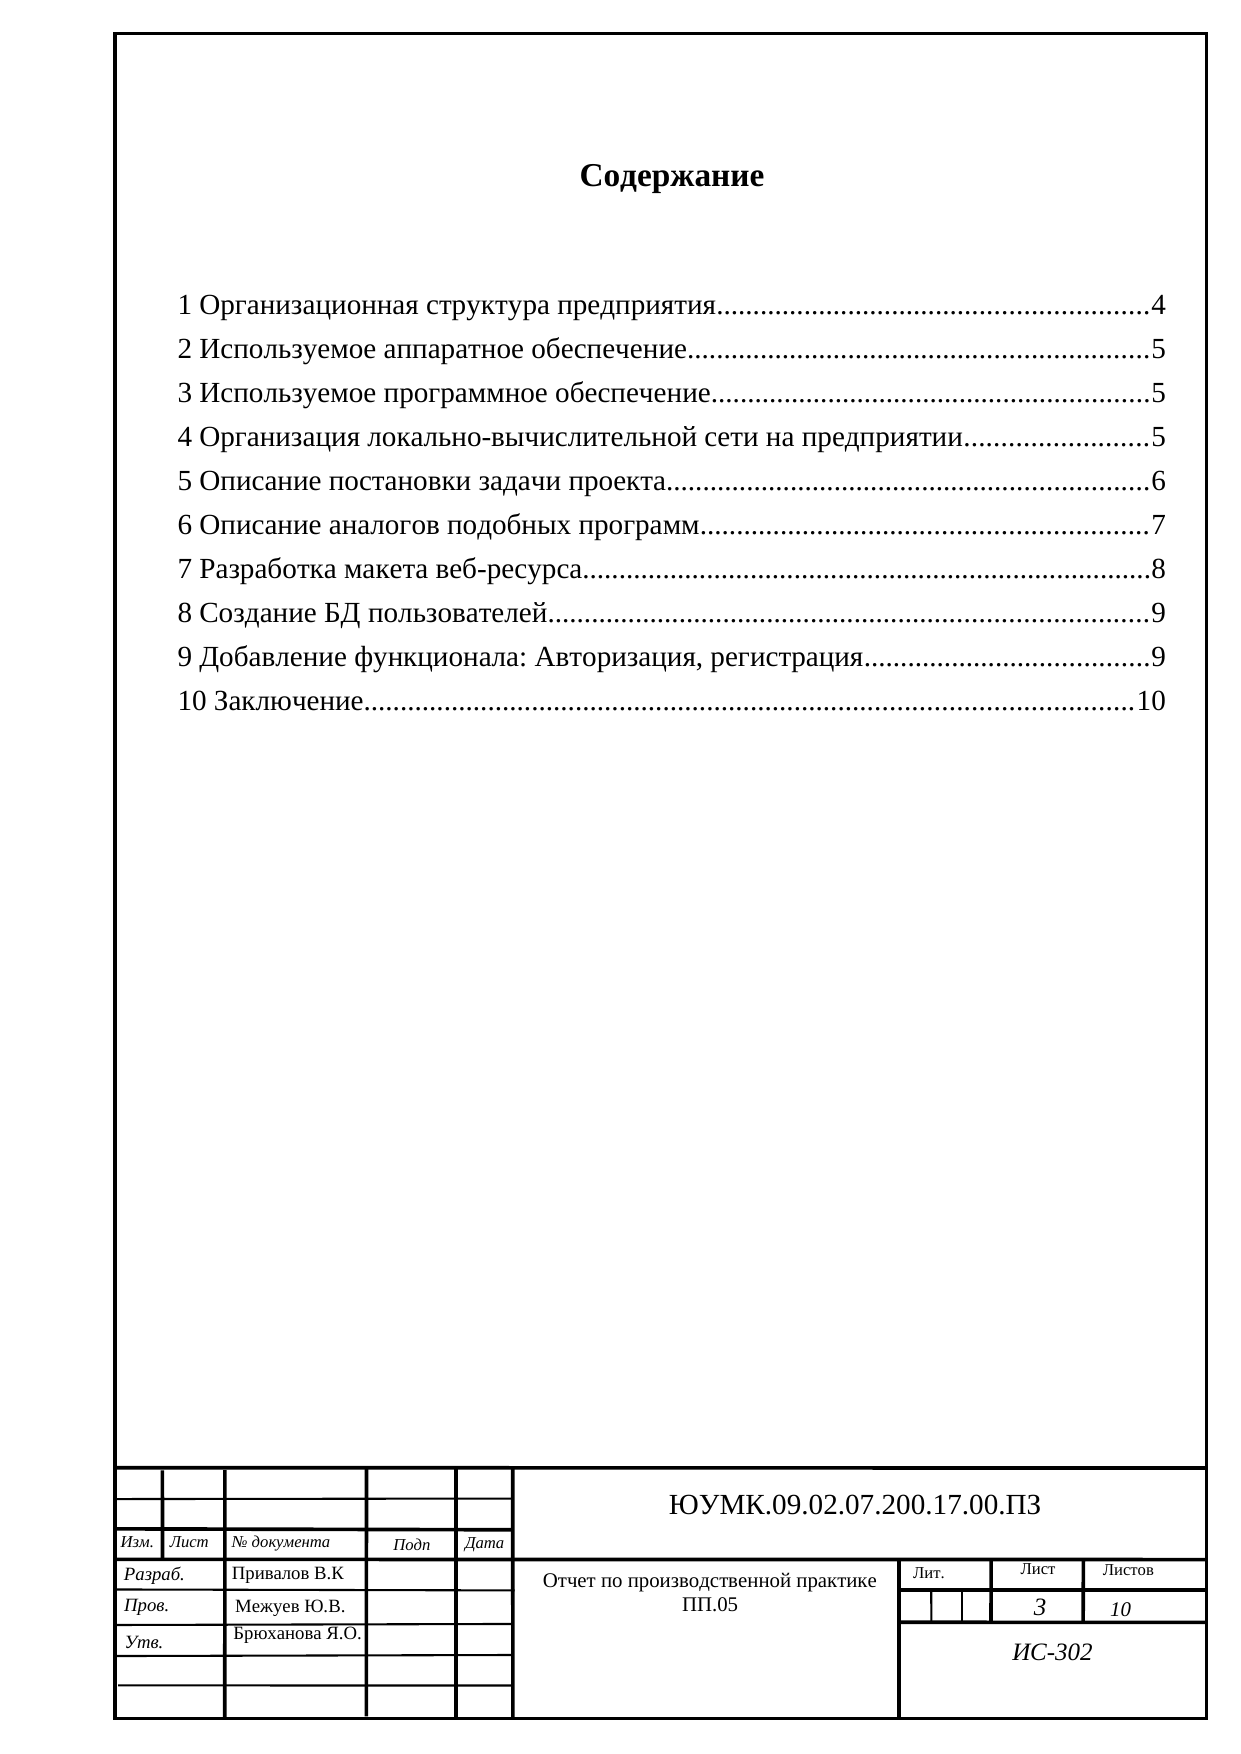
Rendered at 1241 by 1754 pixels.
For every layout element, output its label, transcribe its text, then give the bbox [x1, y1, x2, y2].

text Содержание [177, 156, 1167, 194]
